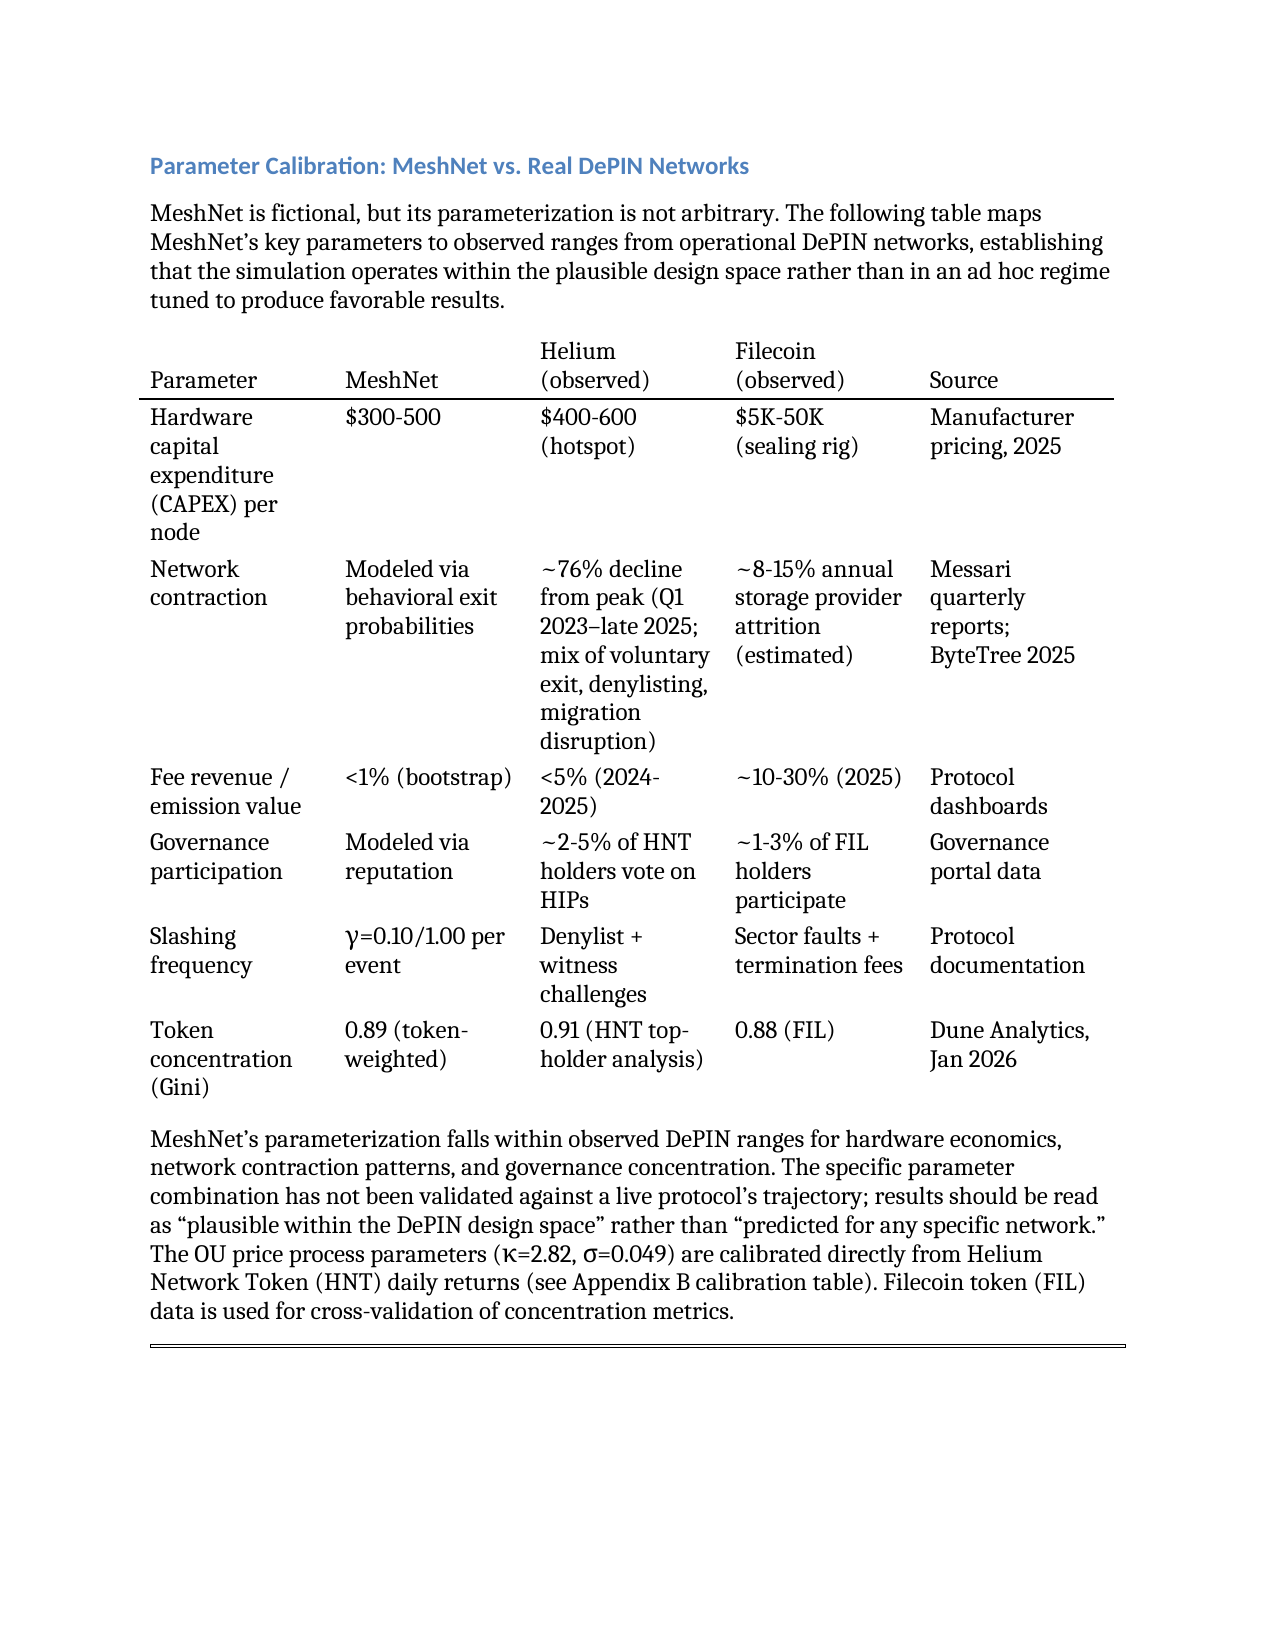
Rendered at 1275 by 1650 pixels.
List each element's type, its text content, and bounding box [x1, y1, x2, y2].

table_cell 0.89 (token-weighted) [334, 1012, 529, 1106]
table_cell Manufacturer pricing, 2025 [919, 400, 1114, 551]
table_cell Messari quarterly reports; ByteTree 2025 [919, 551, 1114, 759]
table_cell Protocol documentation [919, 918, 1114, 1012]
table_cell Modeled via behavioral exit probabilities [334, 551, 529, 759]
table_cell Sector faults + termination fees [724, 918, 919, 1012]
subtitle Parameter Calibration: MeshNet vs. Real DePIN Networks [150, 150, 1125, 181]
table_cell 0.88 (FIL) [724, 1012, 919, 1106]
table_header Helium (observed) [529, 333, 724, 398]
table_cell $400-600 (hotspot) [529, 400, 724, 551]
table_header MeshNet [334, 333, 529, 398]
table_cell γ=0.10/1.00 per event [334, 918, 529, 1012]
table_cell $5K-50K (sealing rig) [724, 400, 919, 551]
table_cell Fee revenue / emission value [139, 760, 334, 824]
table_cell ~1-3% of FIL holders participate [724, 825, 919, 918]
table_cell Governance portal data [919, 825, 1114, 918]
table_cell ~10-30% (2025) [724, 760, 919, 824]
table_cell <1% (bootstrap) [334, 760, 529, 824]
table_cell Protocol dashboards [919, 760, 1114, 824]
table_cell ~8-15% annual storage provider attrition (estimated) [724, 551, 919, 759]
table_cell Modeled via reputation [334, 825, 529, 918]
table_cell Slashing frequency [139, 918, 334, 1012]
text MeshNet’s parameterization falls within observed DePIN ranges for hardware economics, network contraction patterns, and governance concentration. The specific parameter combination has not been validated against a live protocol’s trajectory; results should be read as “plausible within the DePIN design space” rather than “predicted for any specific network.” The OU price process parameters (κ=2.82, σ=0.049) are calibrated directly from Helium Network Token (HNT) daily returns (see Appendix B calibration table). Filecoin token (FIL) data is used for cross-validation of concentration metrics. [150, 1124, 1125, 1326]
table_cell <5% (2024-2025) [529, 760, 724, 824]
text MeshNet is fictional, but its parameterization is not arbitrary. The following table maps MeshNet’s key parameters to observed ranges from operational DePIN networks, establishing that the simulation operates within the plausible design space rather than in an ad hoc regime tuned to produce favorable results. [150, 199, 1125, 314]
table_cell Hardware capital expenditure (CAPEX) per node [139, 400, 334, 551]
table_header Source [919, 333, 1114, 398]
table_cell $300-500 [334, 400, 529, 551]
table_header Filecoin (observed) [724, 333, 919, 398]
table_cell Dune Analytics, Jan 2026 [919, 1012, 1114, 1106]
table_header Parameter [139, 333, 334, 398]
table_cell Governance participation [139, 825, 334, 918]
table_cell 0.91 (HNT top-holder analysis) [529, 1012, 724, 1106]
table_cell Token concentration (Gini) [139, 1012, 334, 1106]
table_cell Denylist + witness challenges [529, 918, 724, 1012]
table_cell ~2-5% of HNT holders vote on HIPs [529, 825, 724, 918]
table_cell Network contraction [139, 551, 334, 759]
table_cell ~76% decline from peak (Q1 2023–late 2025; mix of voluntary exit, denylisting, migration disruption) [529, 551, 724, 759]
